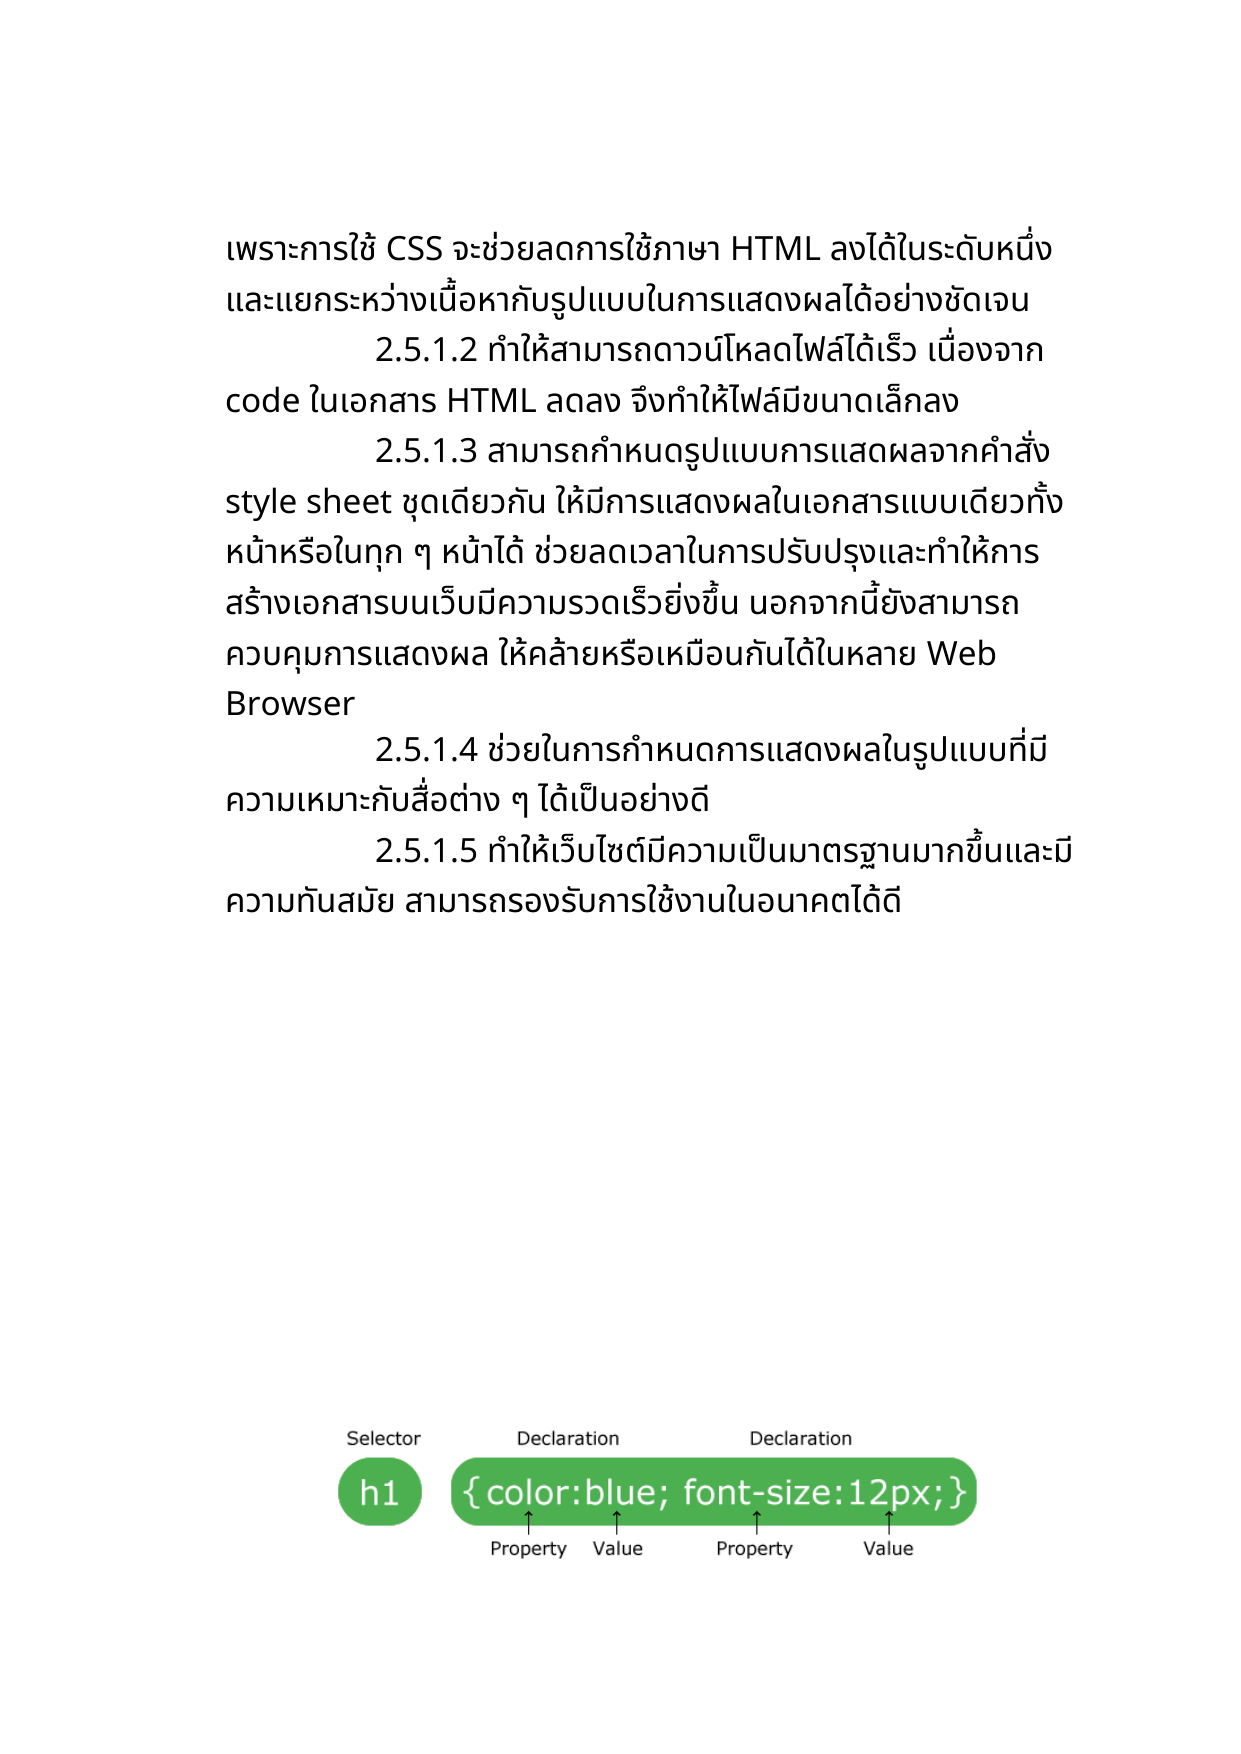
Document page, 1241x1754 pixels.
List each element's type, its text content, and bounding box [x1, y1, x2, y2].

text 2.5.1.2 ทำให้สามารถดาวน์โหลดไฟล์ได้เร็ว เนื่องจาก code ในเอกสาร HTML ลดลง จึงทำให้ไฟล์มีขนาดเล็กลง [225, 326, 1090, 427]
text 2.5.1.3 สามารถกำหนดรูปแบบการแสดผลจากคำสั่ง style sheet ชุดเดียวกัน ให้มีการแสดงผลในเอกสารแบบเดียวทั้งหน้าหรือในทุก ๆ หน้าได้ ช่วยลดเวลาในการปรับปรุงและทำให้การสร้างเอกสารบนเว็บมีความรวดเร็วยิ่งขึ้น นอกจากนี้ยังสามารถควบคุมการแสดงผล ให้คล้ายหรือเหมือนกันได้ในหลาย Web Browser [225, 427, 1090, 725]
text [225, 225, 1090, 326]
text 2.5.1.5 ทำให้เว็บไซต์มีความเป็นมาตรฐานมากขึ้นและมีความทันสมัย สามารถรองรับการใช้งานในอนาคตได้ดี [225, 826, 1090, 973]
picture [336, 1427, 979, 1562]
text 2.5.1.4 ช่วยในการกำหนดการแสดงผลในรูปแบบที่มีความเหมาะกับสื่อต่าง ๆ ได้เป็นอย่างดี [225, 725, 1090, 826]
